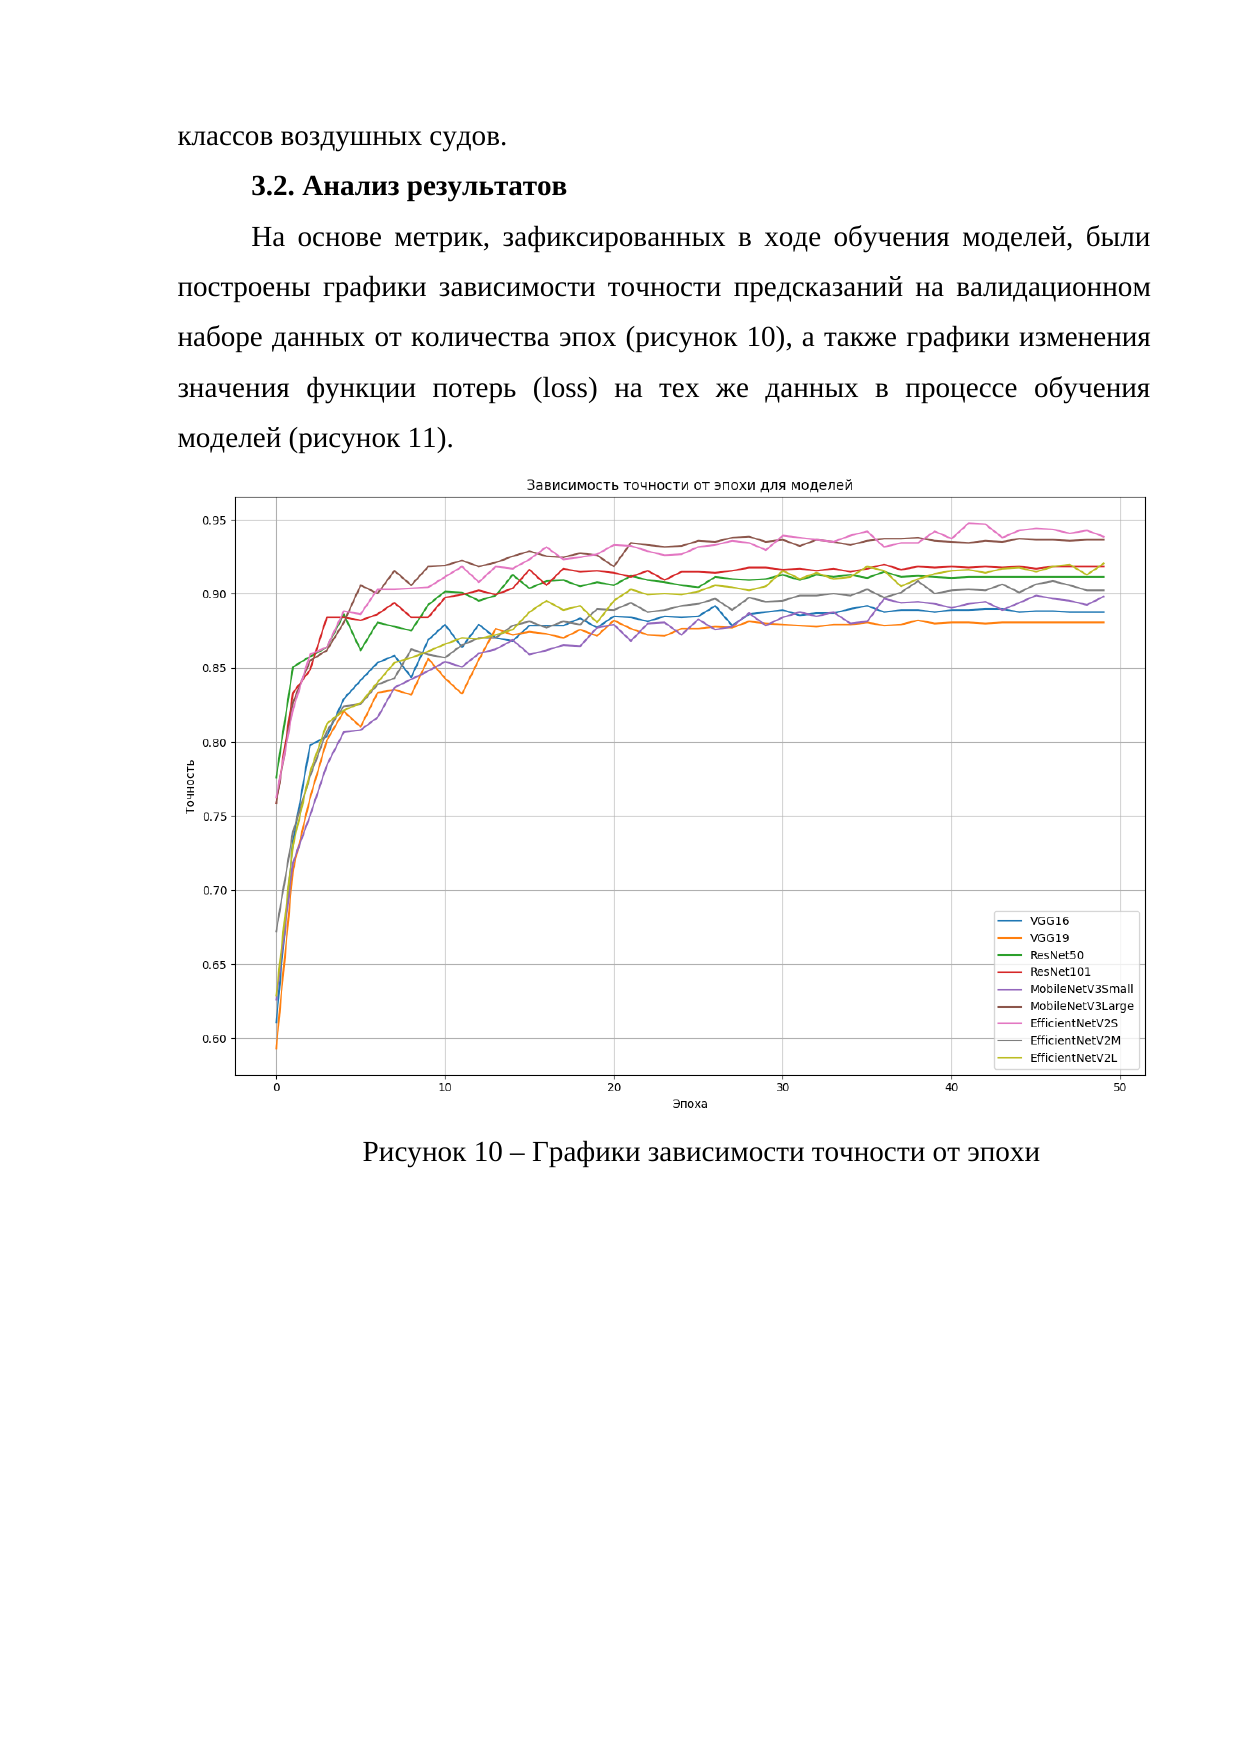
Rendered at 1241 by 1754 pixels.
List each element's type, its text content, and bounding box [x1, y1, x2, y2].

text Рисунок 10 – Графики зависимости точности от эпохи [177, 1134, 1152, 1168]
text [177, 118, 1152, 152]
picture [177, 470, 1152, 1118]
text 3.2. Анализ результатов [177, 168, 1152, 202]
text На основе метрик, зафиксированных в ходе обучения моделей, были построены графики зависимости точности предсказаний на валидационном наборе данных от количества эпох (рисунок 10), а также графики изменения значения функции потерь (loss) на тех же данных в процессе обучения моделей (рисунок 11). [177, 219, 1152, 453]
